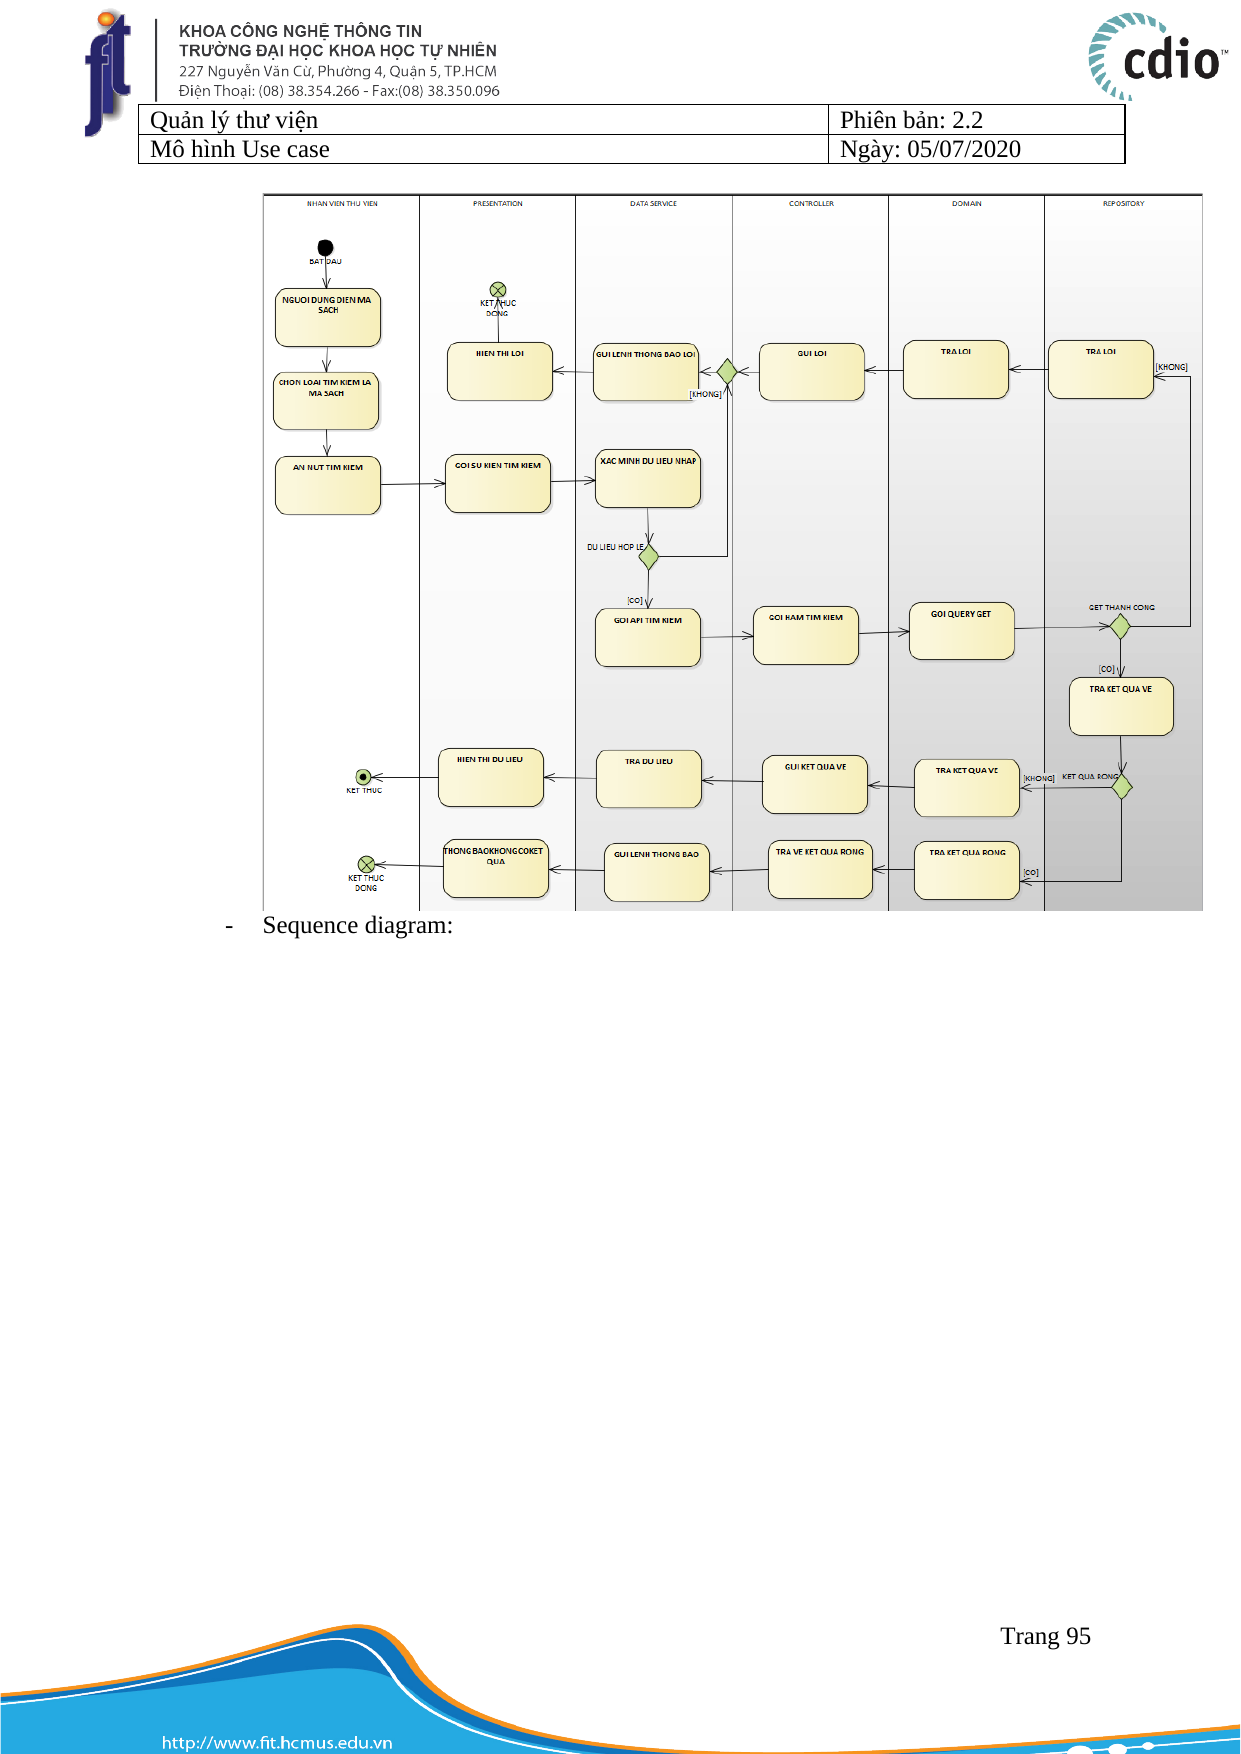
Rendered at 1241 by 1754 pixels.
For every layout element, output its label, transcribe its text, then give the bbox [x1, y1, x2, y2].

picture [139, 105, 828, 134]
picture [829, 105, 1124, 134]
picture [0, 1621, 1241, 1754]
picture [262, 193, 1203, 911]
picture [139, 135, 828, 161]
picture [829, 135, 1124, 161]
picture [61, 1, 1241, 161]
list Sequence diagram: [225, 910, 1090, 939]
